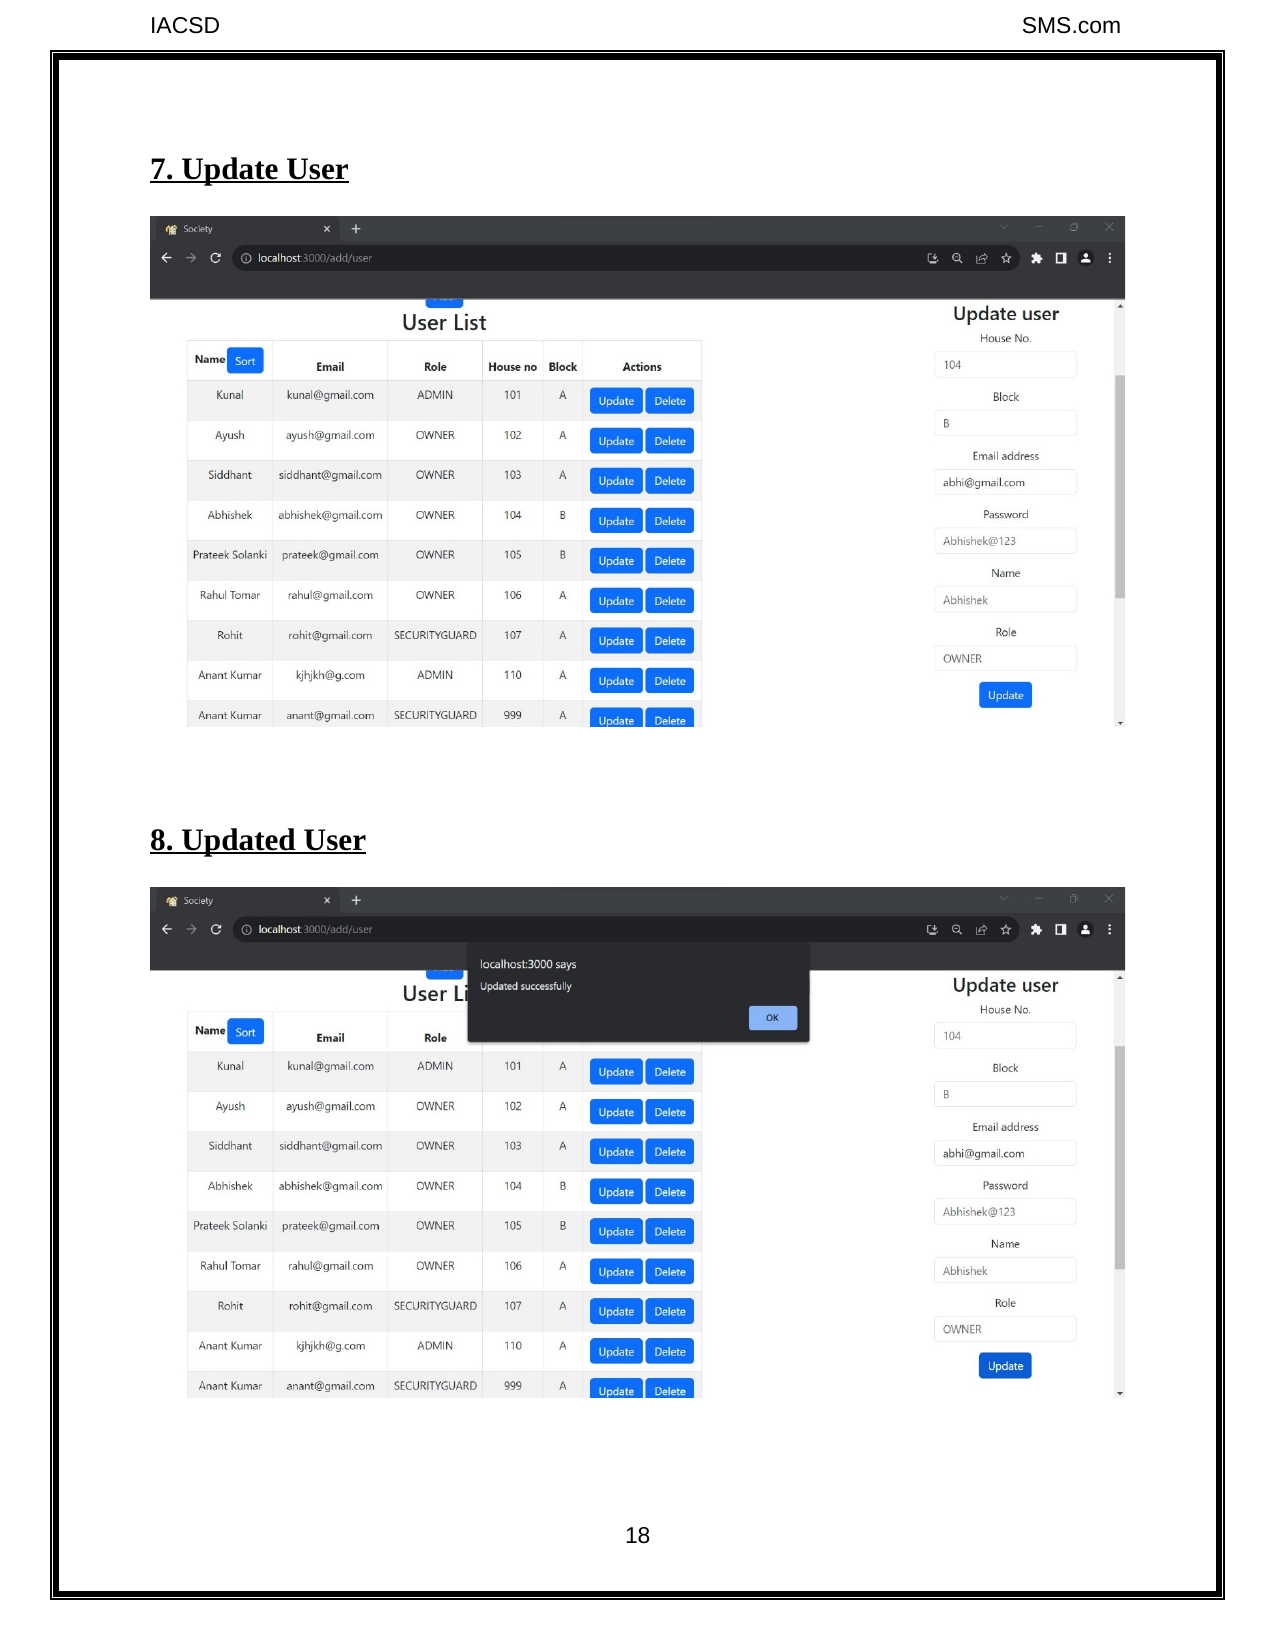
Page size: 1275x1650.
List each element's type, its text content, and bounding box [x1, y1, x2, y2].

text 8. Updated User [150, 821, 1125, 857]
picture [150, 887, 1125, 1398]
picture [150, 216, 1125, 727]
text 7. Update User [150, 150, 1125, 186]
